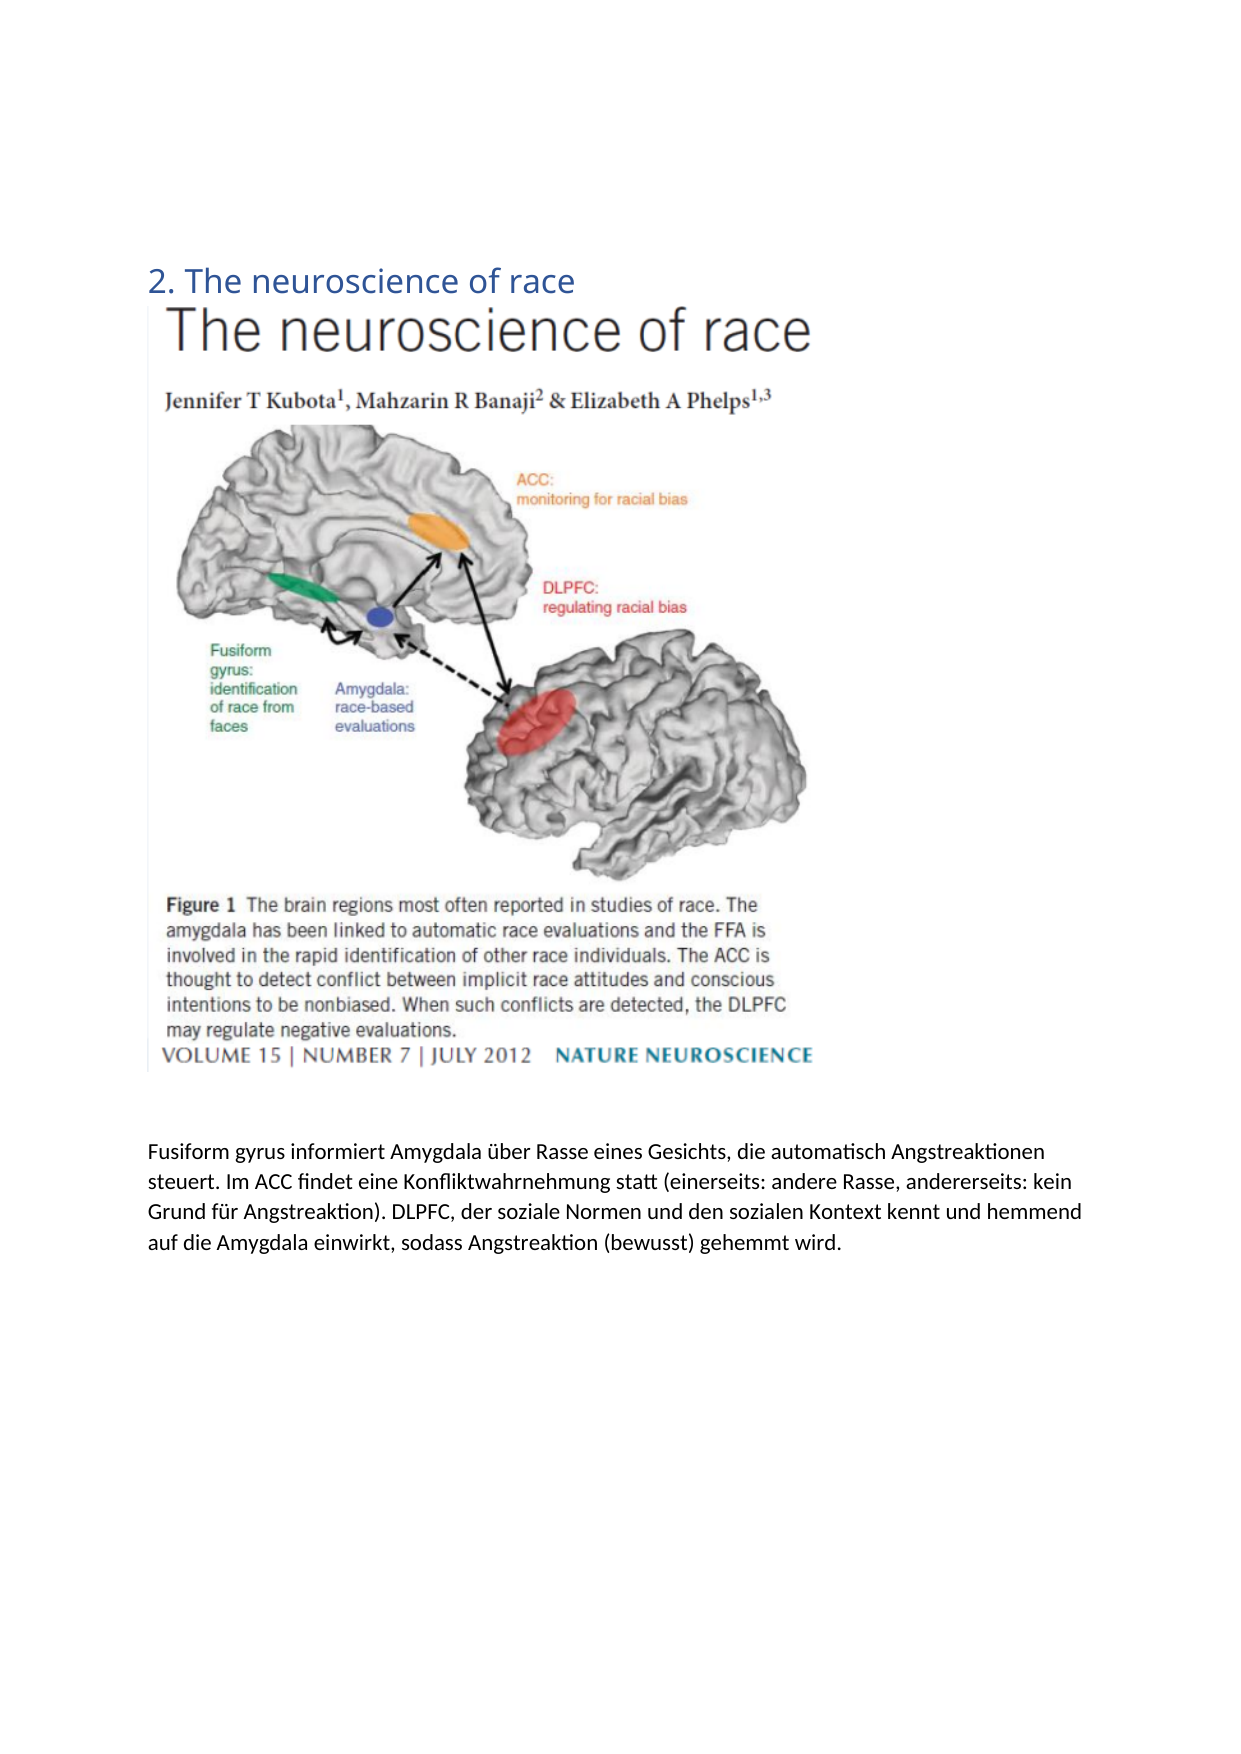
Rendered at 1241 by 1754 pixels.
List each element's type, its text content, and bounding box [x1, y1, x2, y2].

picture [147, 306, 819, 1072]
subtitle 2. The neuroscience of race [148, 258, 1093, 303]
text Fusiform gyrus informiert Amygdala über Rasse eines Gesichts, die automatisch Angstreaktionen steuert. Im ACC findet eine Konfliktwahrnehmung statt (einerseits: andere Rasse, andererseits: kein Grund für Angstreaktion). DLPFC, der soziale Normen und den sozialen Kontext kennt und hemmend auf die Amygdala einwirkt, sodass Angstreaktion (bewusst) gehemmt wird. [148, 1137, 1093, 1256]
